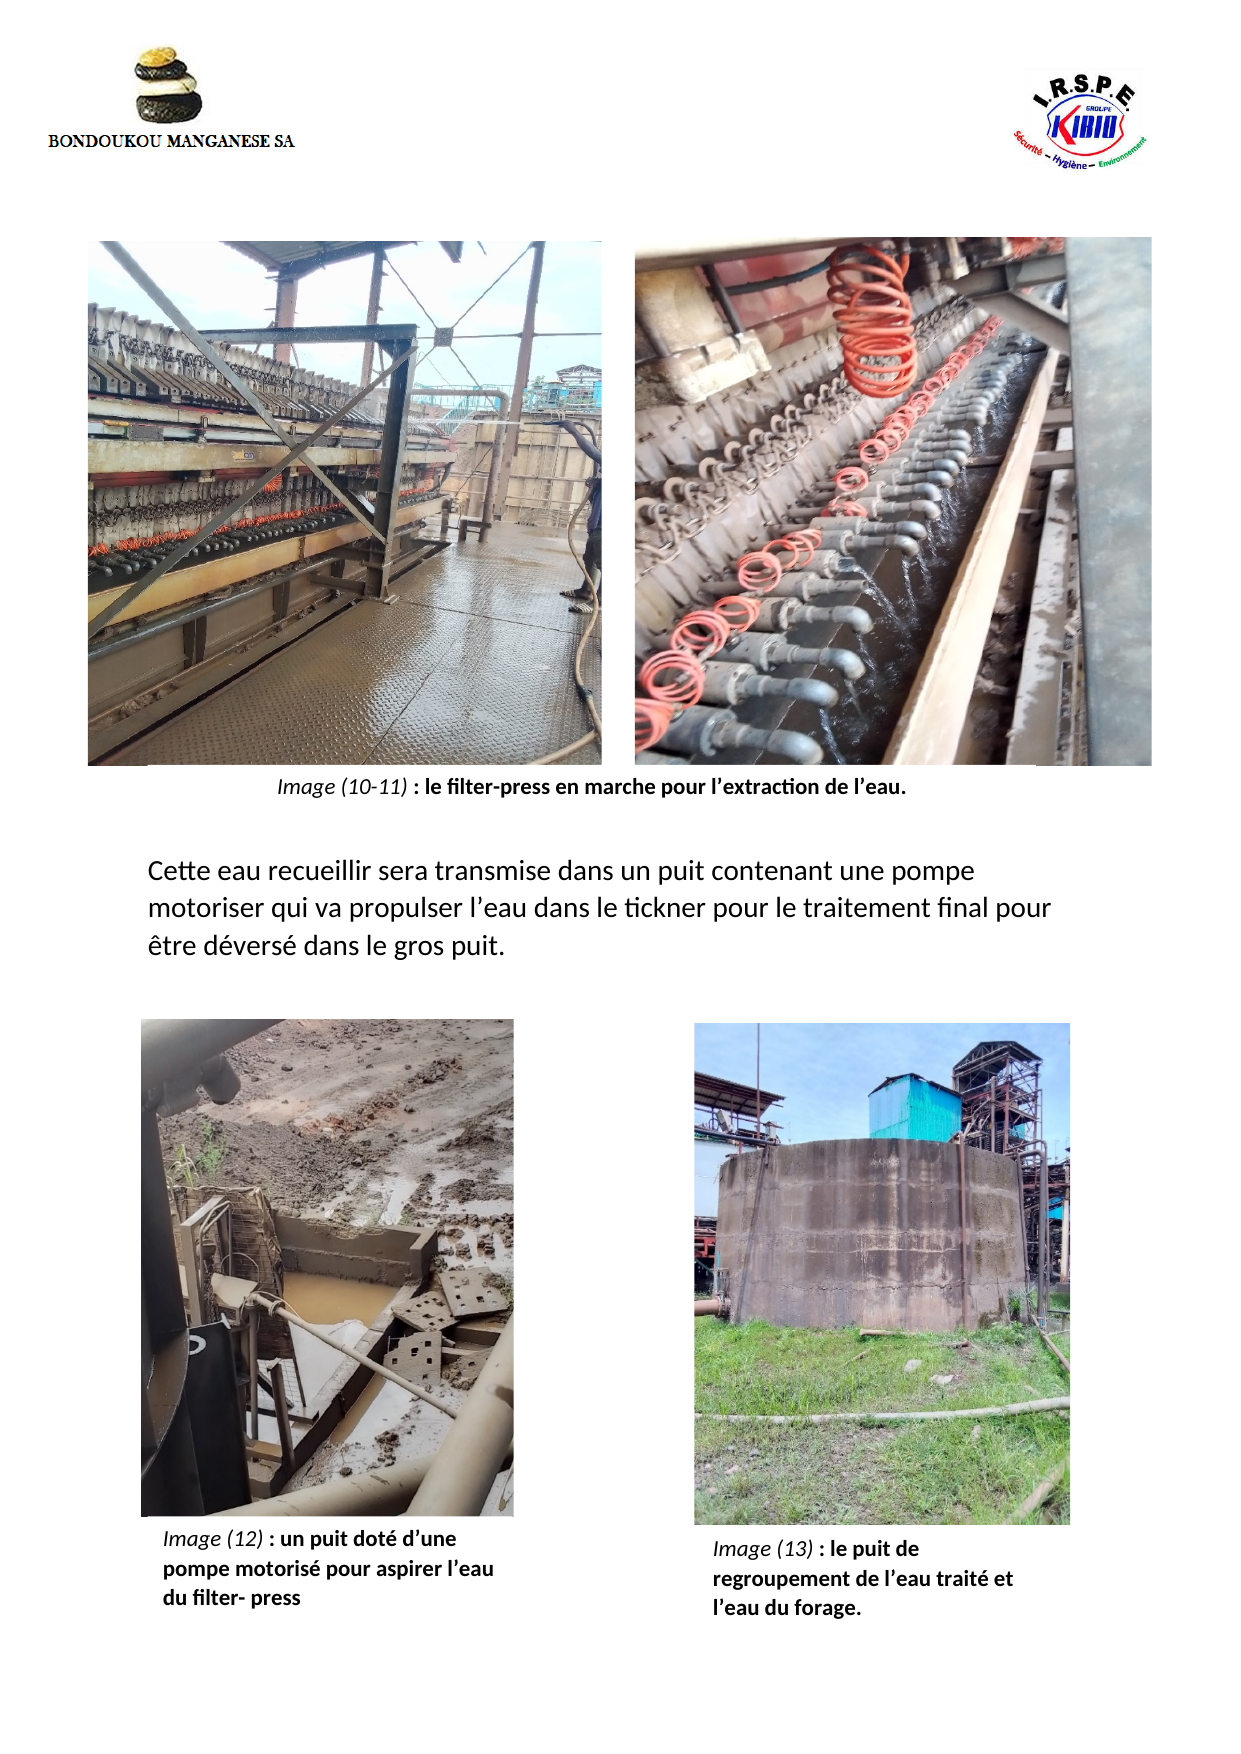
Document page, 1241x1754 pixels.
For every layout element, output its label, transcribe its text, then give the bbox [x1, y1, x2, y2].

picture [694, 1023, 1071, 1525]
text Cette eau recueillir sera transmise dans un puit contenant une pompe motoriser qui va propulser l’eau dans le tickner pour le traitement final pour être déversé dans le gros puit. [148, 852, 1093, 963]
picture [31, 44, 360, 160]
picture [87, 241, 602, 766]
picture [634, 237, 1152, 766]
picture [141, 1019, 514, 1517]
picture [992, 54, 1171, 181]
